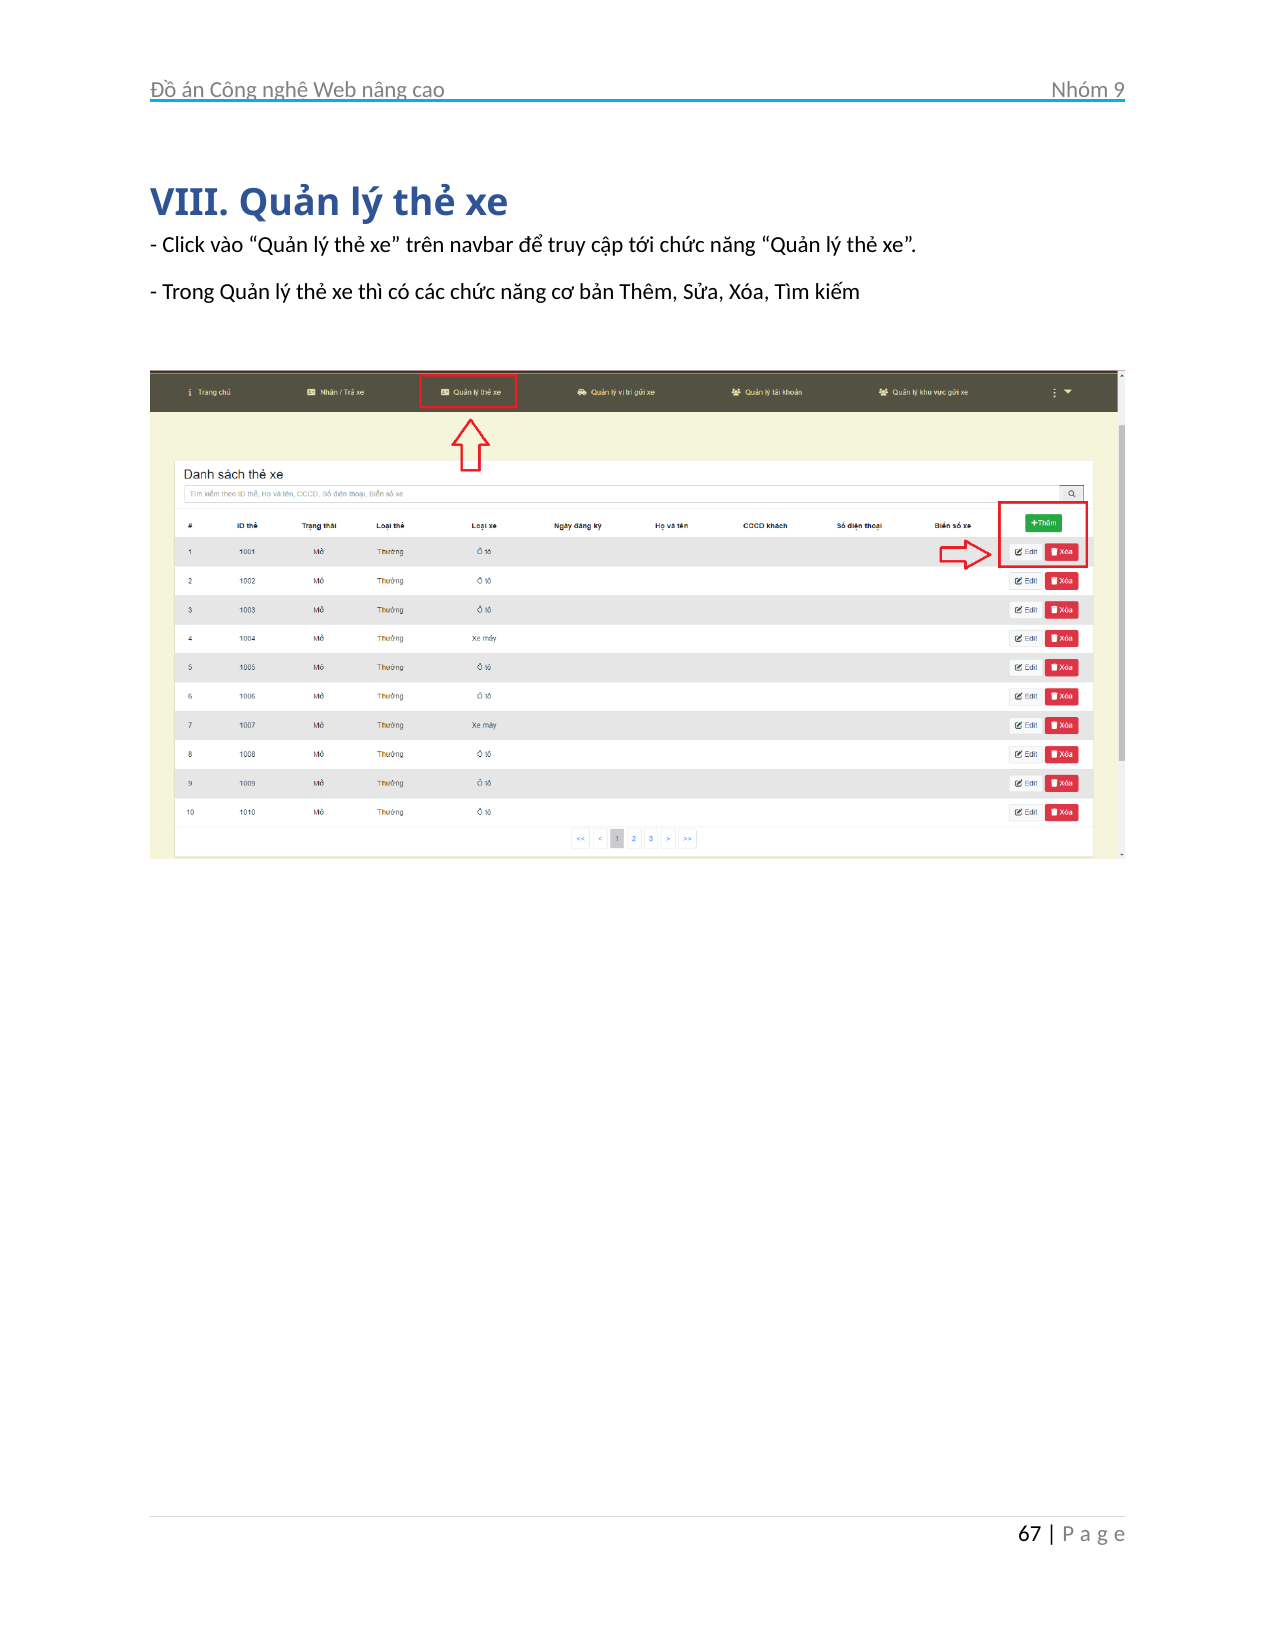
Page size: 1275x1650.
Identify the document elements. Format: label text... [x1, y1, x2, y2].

picture [150, 370, 1125, 859]
text - Click vào “Quản lý thẻ xe” trên navbar để truy cập tới chức năng “Quản lý thẻ xe”. [150, 230, 1125, 258]
subtitle VIII. Quản lý thẻ xe [150, 175, 1125, 226]
text - Trong Quản lý thẻ xe thì có các chức năng cơ bản Thêm, Sửa, Xóa, Tìm kiếm [150, 277, 1125, 305]
